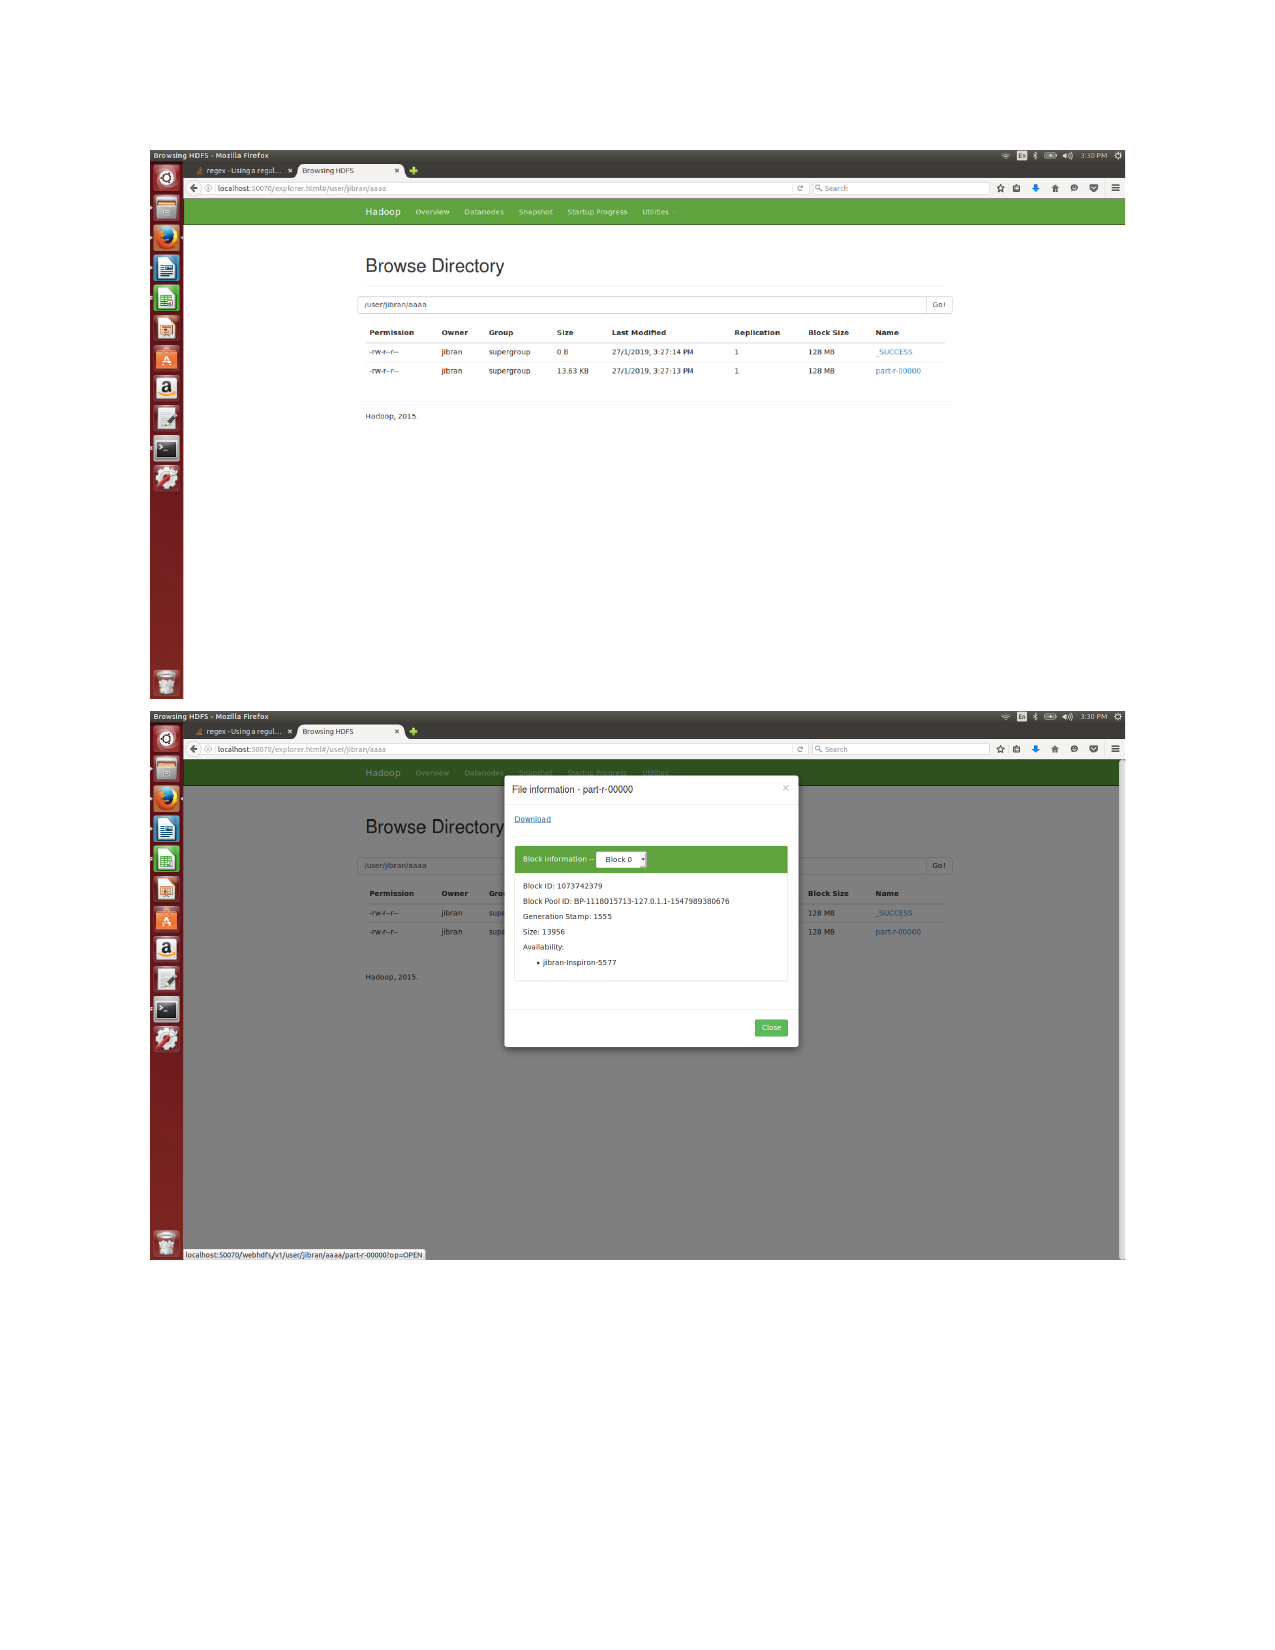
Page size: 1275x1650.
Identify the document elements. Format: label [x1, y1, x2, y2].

picture [150, 711, 1125, 1260]
picture [150, 150, 1125, 699]
